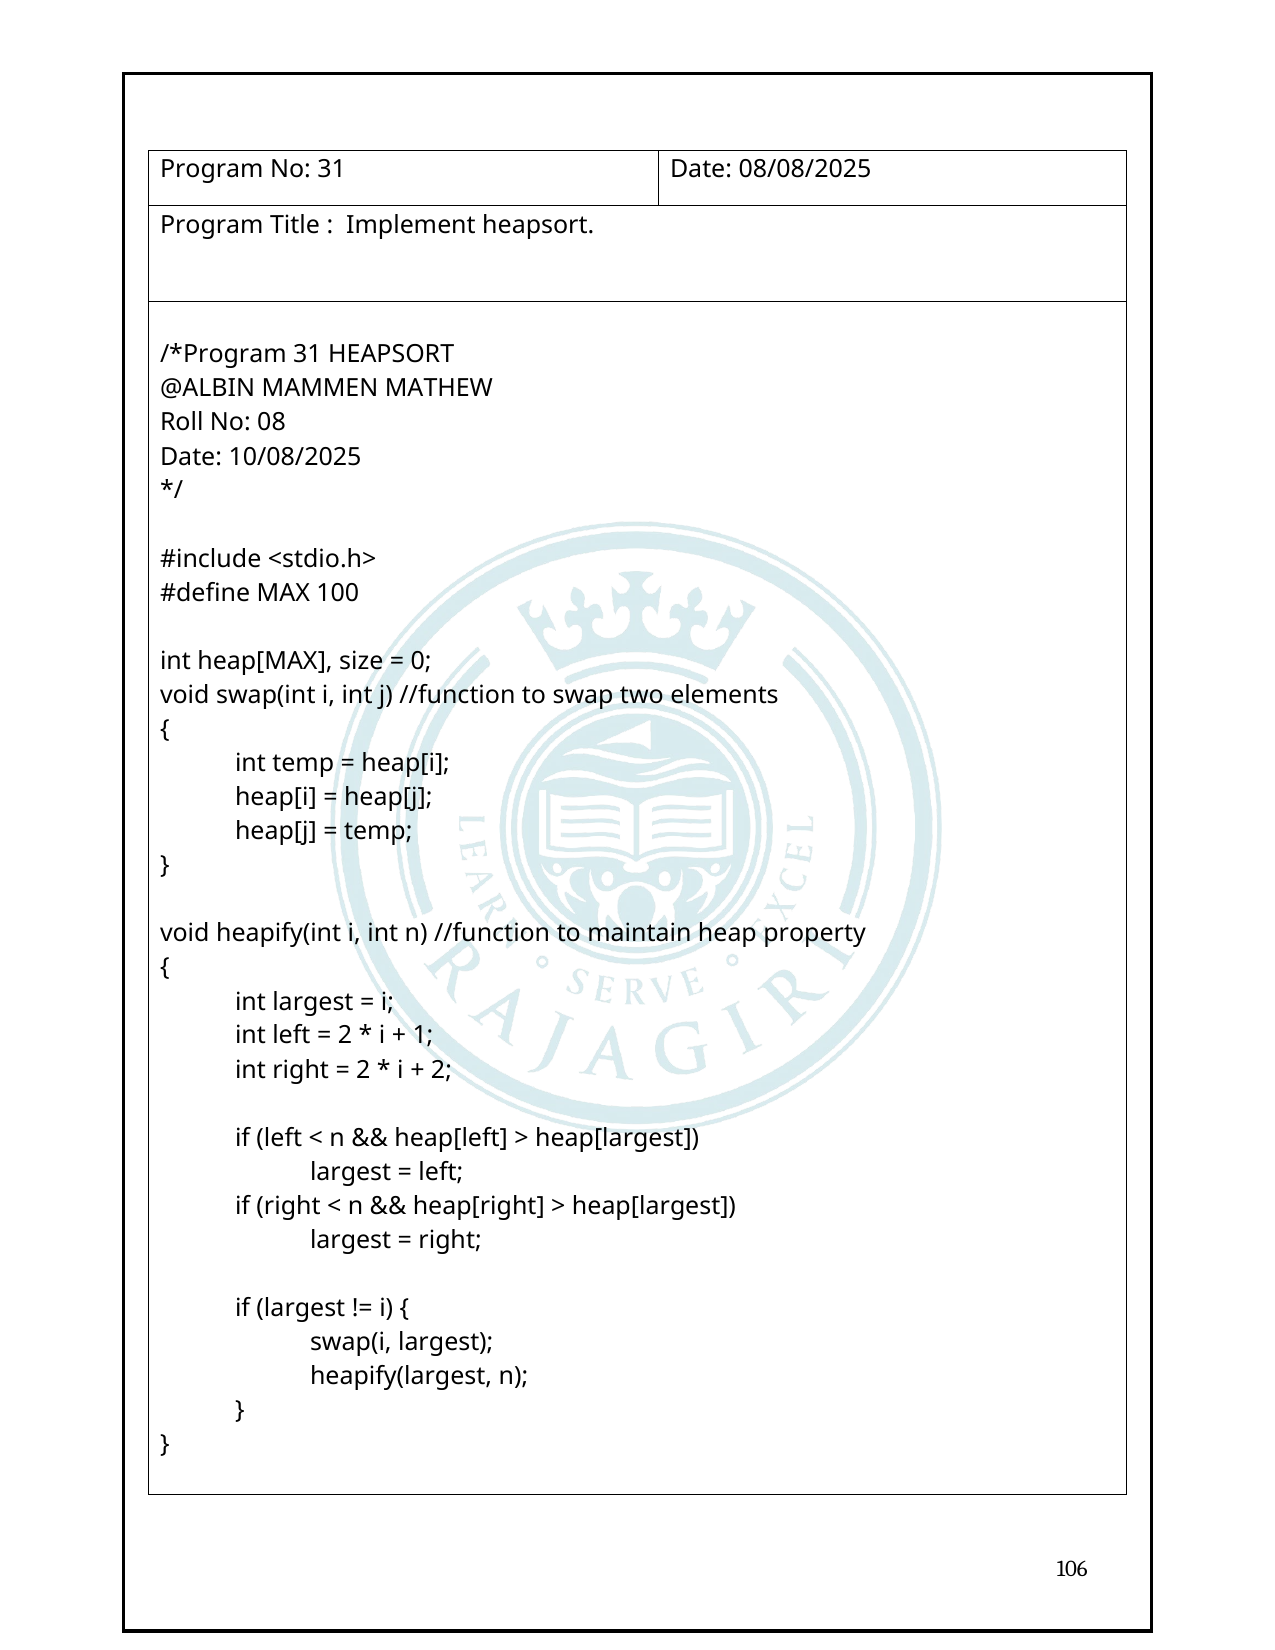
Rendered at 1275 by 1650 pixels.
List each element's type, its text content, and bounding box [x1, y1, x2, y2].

table_header Date: 08/08/2025 [659, 151, 1126, 205]
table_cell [149, 302, 1126, 1494]
table_header Program No: 31 [149, 151, 658, 205]
table_cell Program Title : Implement heapsort. [149, 206, 1126, 301]
